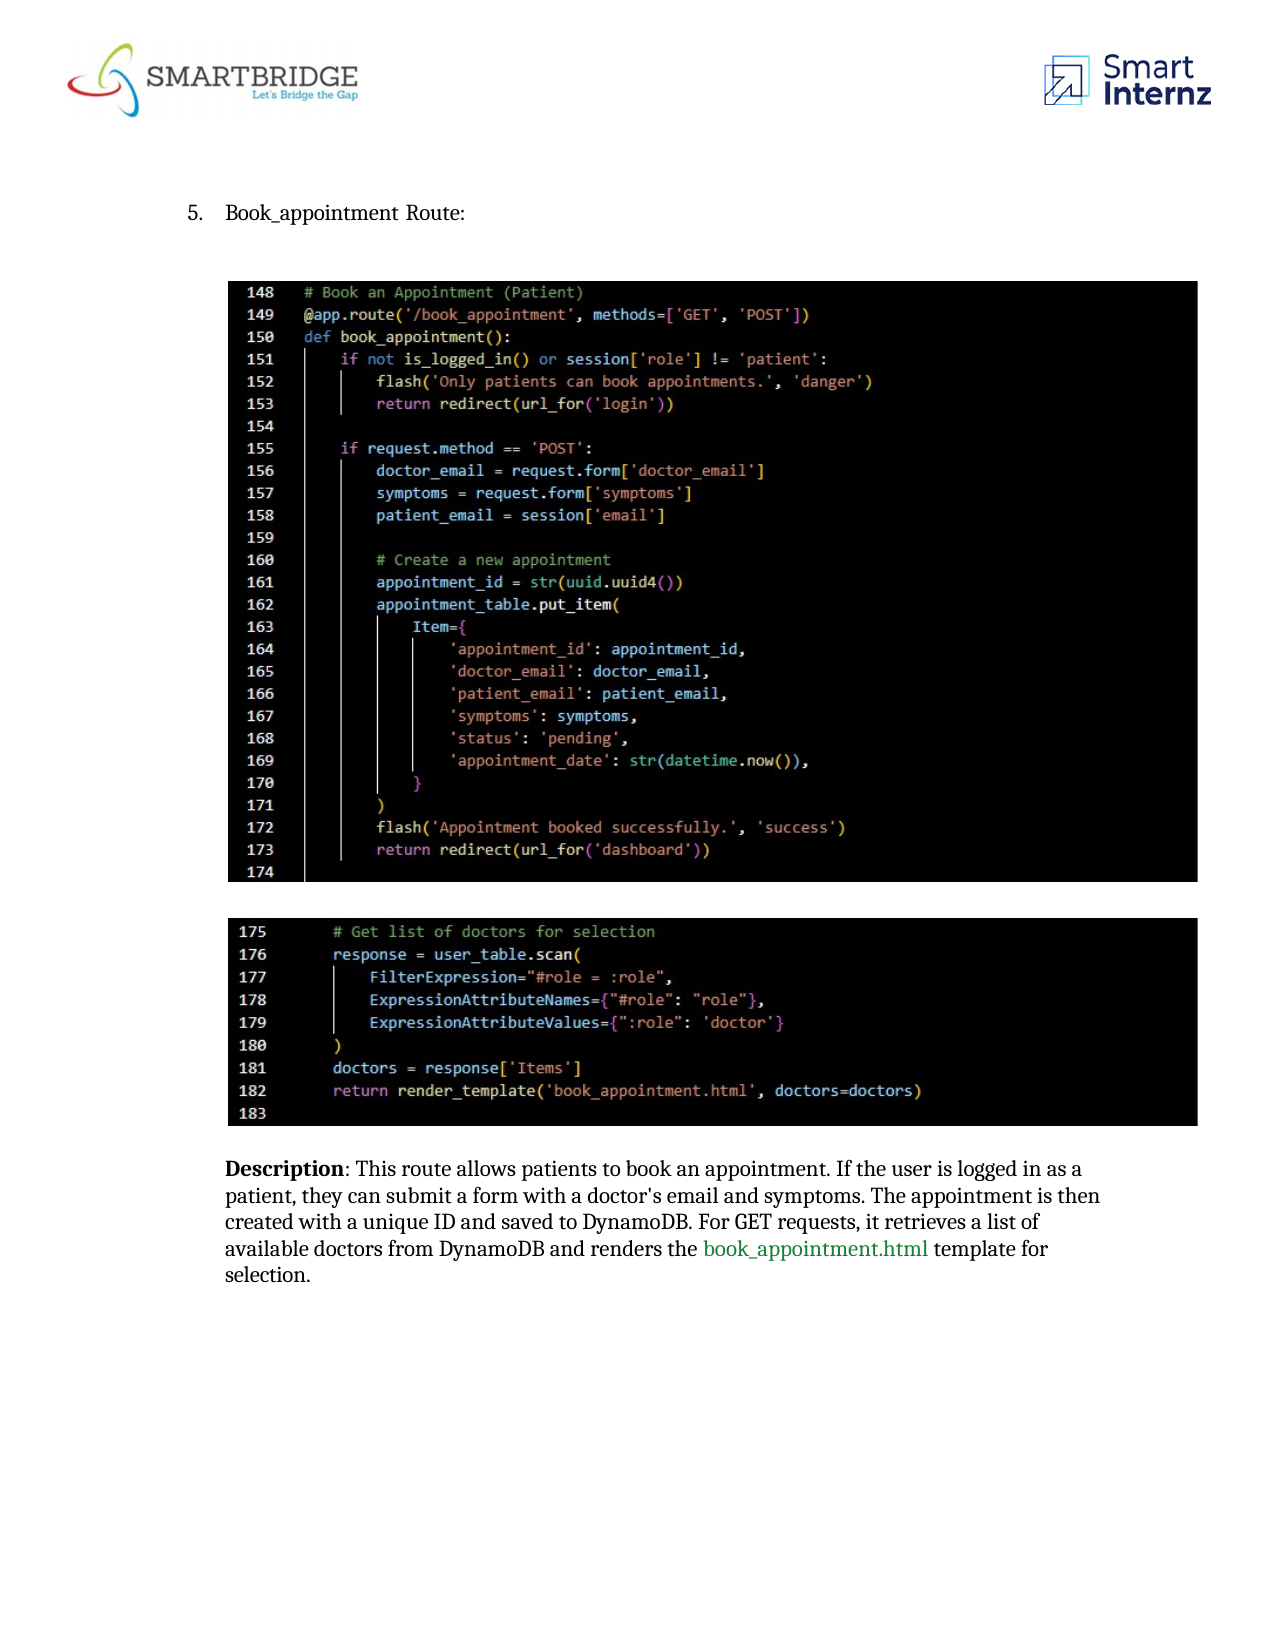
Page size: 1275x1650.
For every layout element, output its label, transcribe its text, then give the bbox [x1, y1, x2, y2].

picture [228, 918, 1198, 1126]
picture [64, 37, 361, 121]
picture [228, 281, 1198, 882]
picture [1039, 54, 1216, 105]
text Description: This route allows patients to book an appointment. If the user is logged in as a patient, they can submit a form with a doctor's email and symptoms. The appointment is then created with a unique ID and saved to DynamoDB. For GET requests, it retrieves a list of available doctors from DynamoDB and renders the book_appointment.html template for selection. [225, 1156, 1122, 1288]
list Book_appointment Route: [187, 200, 1237, 226]
